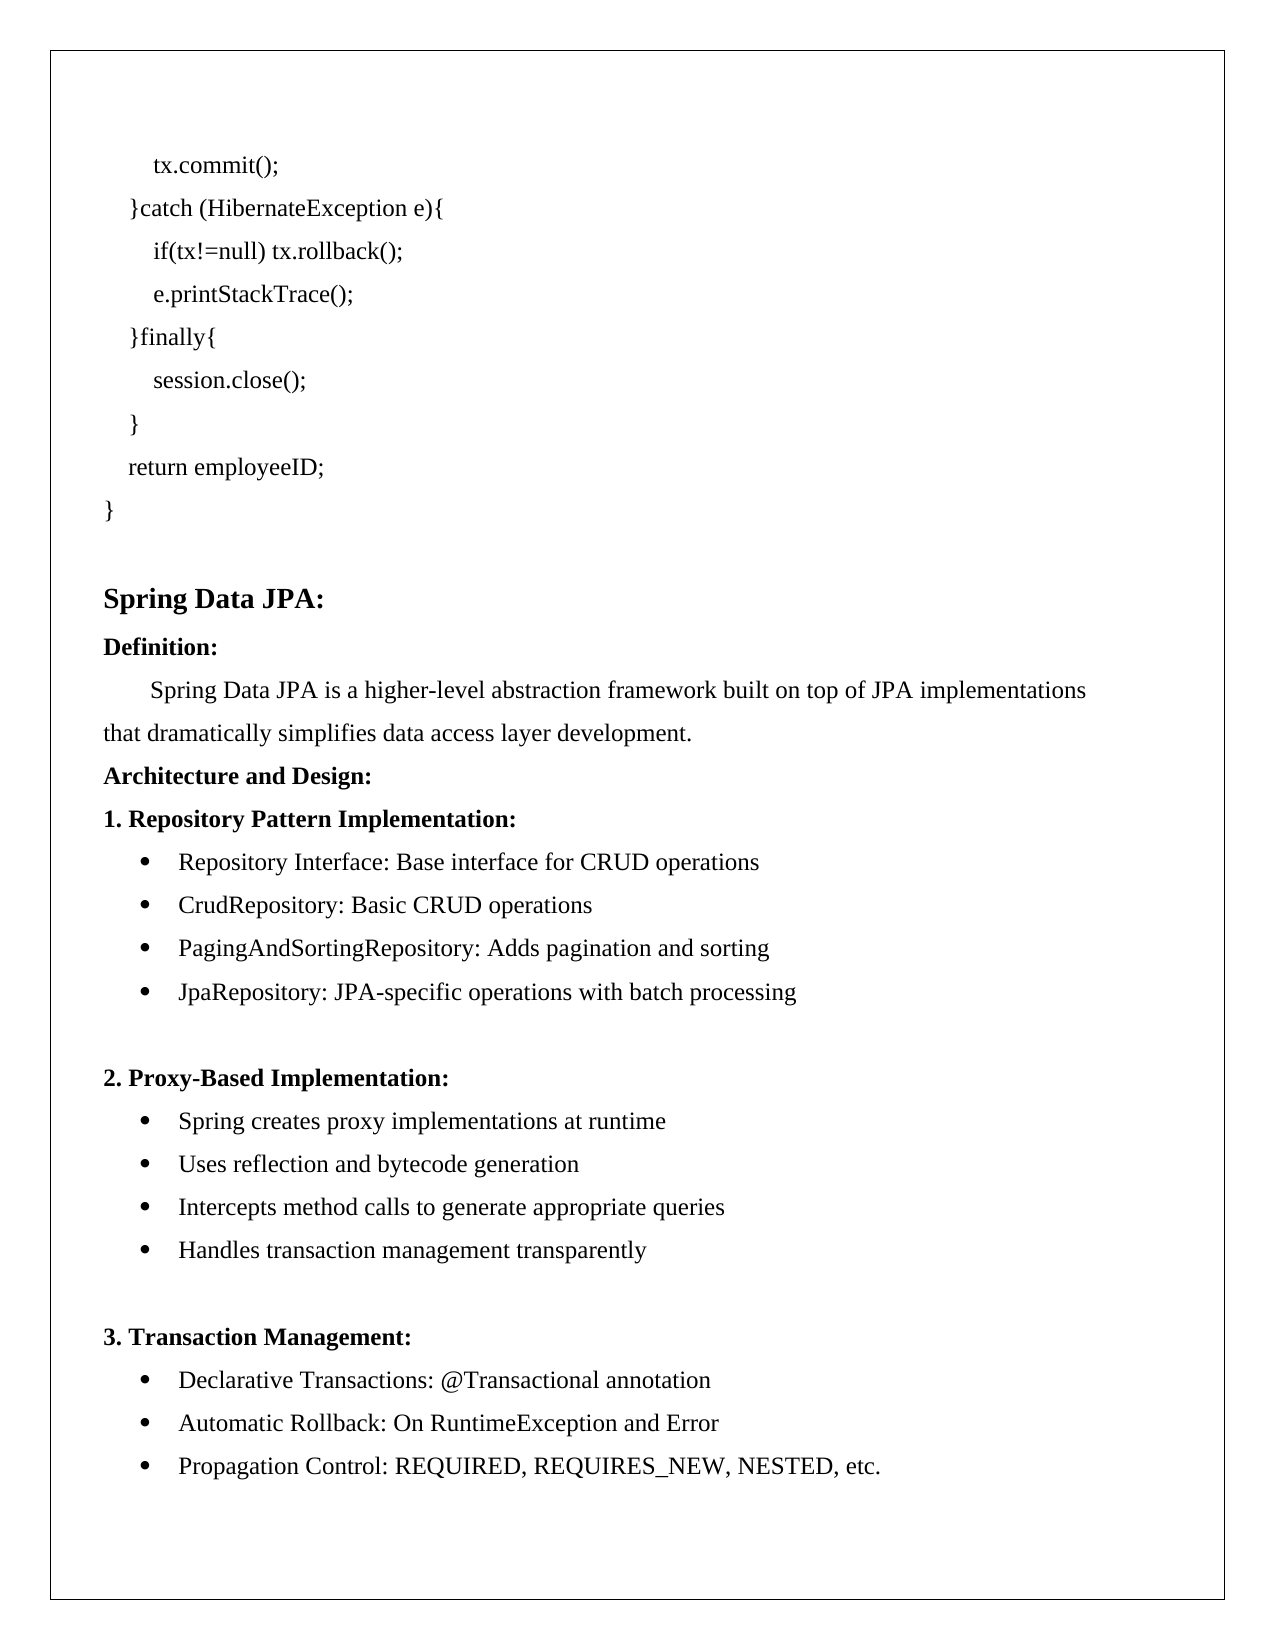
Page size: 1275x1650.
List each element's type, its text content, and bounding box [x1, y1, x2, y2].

text Definition: [103, 632, 1125, 660]
text Architecture and Design: [103, 761, 1125, 790]
text } [103, 495, 1125, 524]
list Intercepts method calls to generate appropriate queries [141, 1192, 1125, 1221]
text } [103, 409, 1125, 437]
list JpaRepository: JPA-specific operations with batch processing [141, 977, 1125, 1005]
text }catch (HibernateException e){ [103, 193, 1125, 222]
text 1. Repository Pattern Implementation: [103, 804, 1125, 833]
list Repository Interface: Base interface for CRUD operations [141, 847, 1125, 876]
list Spring creates proxy implementations at runtime [141, 1106, 1125, 1135]
text return employeeID; [103, 452, 1125, 481]
list Handles transaction management transparently [141, 1235, 1125, 1264]
text if(tx!=null) tx.rollback(); [103, 236, 1125, 265]
list Automatic Rollback: On RuntimeException and Error [141, 1408, 1125, 1437]
list Declarative Transactions: @Transactional annotation [141, 1365, 1125, 1393]
list Uses reflection and bytecode generation [141, 1149, 1125, 1178]
text 2. Proxy-Based Implementation: [103, 1063, 1125, 1092]
text 3. Transaction Management: [103, 1322, 1125, 1350]
text }finally{ [103, 322, 1125, 351]
text Spring Data JPA is a higher-level abstraction framework built on top of JPA implementations that dramatically simplifies data access layer development. [103, 675, 1125, 747]
list Propagation Control: REQUIRED, REQUIRES_NEW, NESTED, etc. [141, 1451, 1125, 1480]
text e.printStackTrace(); [103, 279, 1125, 308]
text session.close(); [103, 366, 1125, 394]
list CrudRepository: Basic CRUD operations [141, 890, 1125, 919]
list PagingAndSortingRepository: Adds pagination and sorting [141, 933, 1125, 962]
text Spring Data JPA: [103, 581, 1125, 615]
text tx.commit(); [103, 150, 1125, 179]
